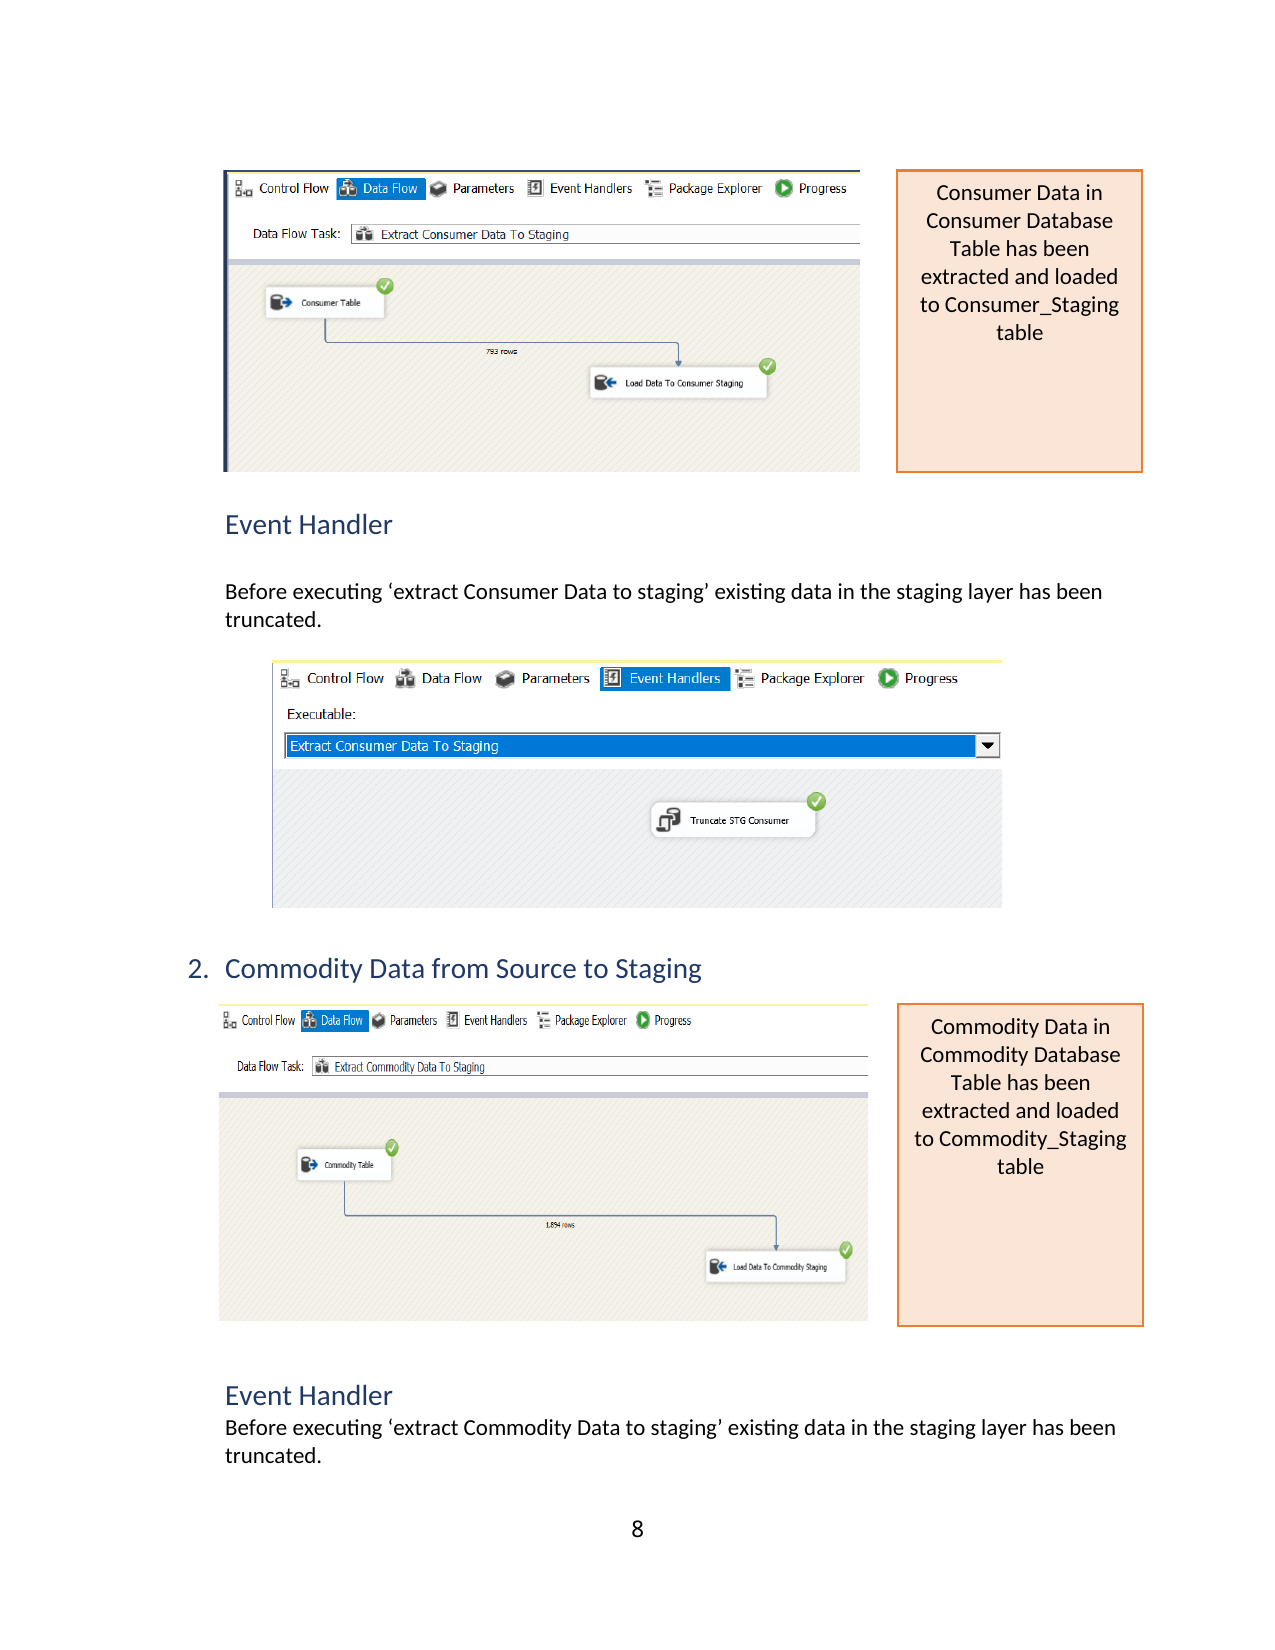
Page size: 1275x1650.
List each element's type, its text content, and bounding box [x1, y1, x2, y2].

list Event Handler [225, 506, 1125, 542]
picture [218, 1004, 868, 1320]
list Commodity Data from Source to Staging [187, 950, 1125, 985]
list Before executing ‘extract Consumer Data to staging’ existing data in the staging layer has been truncated. [225, 577, 1125, 633]
list Before executing ‘extract Commodity Data to staging’ existing data in the staging layer has been truncated. [225, 1413, 1125, 1469]
picture [222, 170, 860, 471]
picture [270, 660, 1002, 907]
list Event Handler [225, 1377, 1125, 1413]
